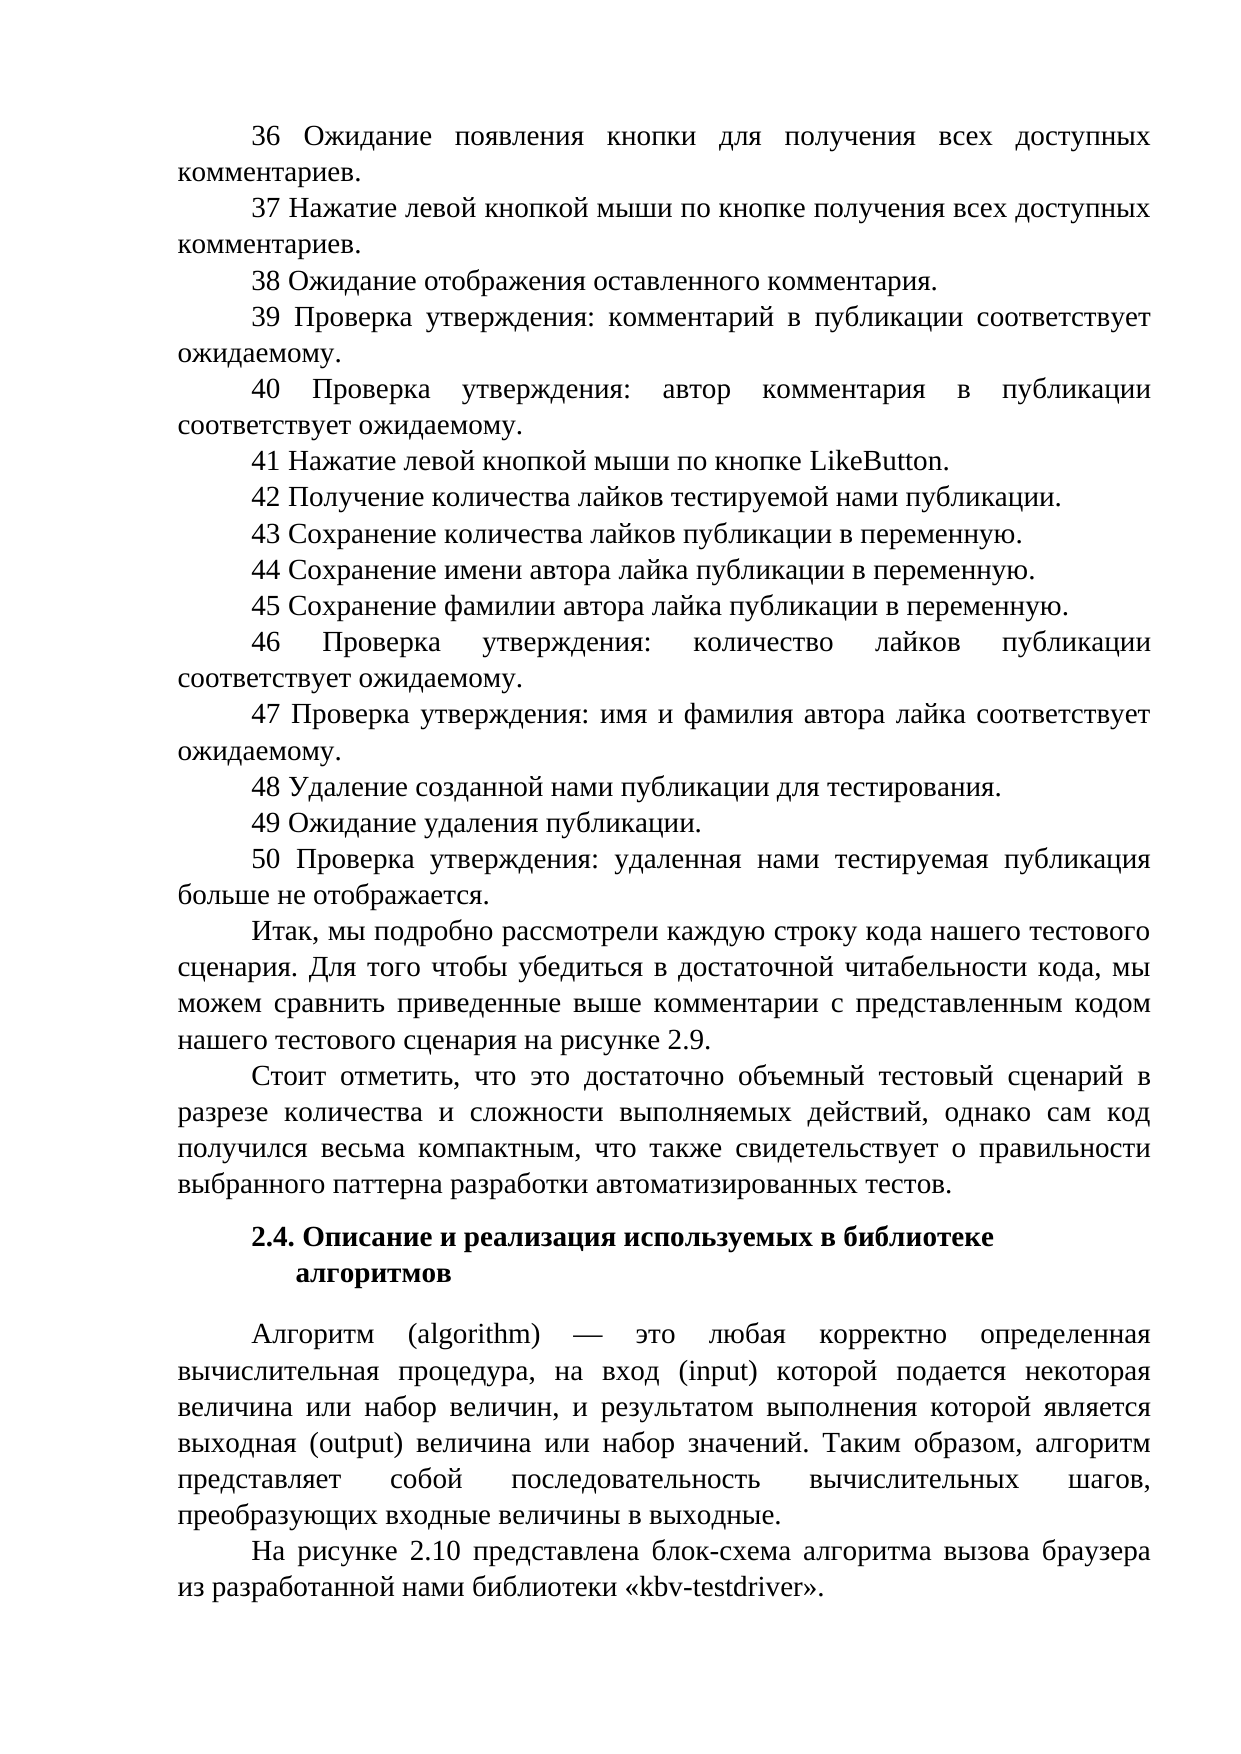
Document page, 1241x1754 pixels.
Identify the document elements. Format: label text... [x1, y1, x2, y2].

list Сохранение имени автора лайка публикации в переменную. [177, 552, 1152, 585]
list Ожидание отображения оставленного комментария. [177, 263, 1152, 296]
list Ожидание появления кнопки для получения всех доступных комментариев. [177, 118, 1152, 188]
list Нажатие левой кнопкой мыши по кнопке получения всех доступных комментариев. [177, 190, 1152, 260]
text Итак, мы подробно рассмотрели каждую строку кода нашего тестового сценария. Для того чтобы убедиться в достаточной читабельности кода, мы можем сравнить приведенные выше комментарии с представленным кодом нашего тестового сценария на рисунке 2.9. [177, 913, 1152, 1055]
list Проверка утверждения: автор комментария в публикации соответствует ожидаемому. [177, 371, 1152, 441]
list Проверка утверждения: количество лайков публикации соответствует ожидаемому. [177, 624, 1152, 694]
list Сохранение количества лайков публикации в переменную. [177, 516, 1152, 549]
text На рисунке 2.10 представлена блок-схема алгоритма вызова браузера из разработанной нами библиотеки «kbv-testdriver». [177, 1533, 1152, 1603]
subtitle 2.4. Описание и реализация используемых в библиотеке алгоритмов [251, 1219, 1152, 1289]
list Проверка утверждения: имя и фамилия автора лайка соответствует ожидаемому. [177, 696, 1152, 766]
list Проверка утверждения: комментарий в публикации соответствует ожидаемому. [177, 299, 1152, 368]
list Сохранение фамилии автора лайка публикации в переменную. [177, 588, 1152, 622]
text Стоит отметить, что это достаточно объемный тестовый сценарий в разрезе количества и сложности выполняемых действий, однако сам код получился весьма компактным, что также свидетельствует о правильности выбранного паттерна разработки автоматизированных тестов. [177, 1058, 1152, 1200]
text Алгоритм (algorithm) — это любая корректно определенная вычислительная процедура, на вход (input) которой подается некоторая величина или набор величин, и результатом выполнения которой является выходная (output) величина или набор значений. Таким образом, алгоритм представляет собой последовательность вычислительных шагов, преобразующих входные величины в выходные. [177, 1316, 1152, 1531]
list Удаление созданной нами публикации для тестирования. [177, 769, 1152, 802]
list Проверка утверждения: удаленная нами тестируемая публикация больше не отображается. [177, 841, 1152, 911]
list Получение количества лайков тестируемой нами публикации. [177, 479, 1152, 513]
list Нажатие левой кнопкой мыши по кнопке LikeButton. [177, 443, 1152, 477]
list Ожидание удаления публикации. [177, 805, 1152, 838]
